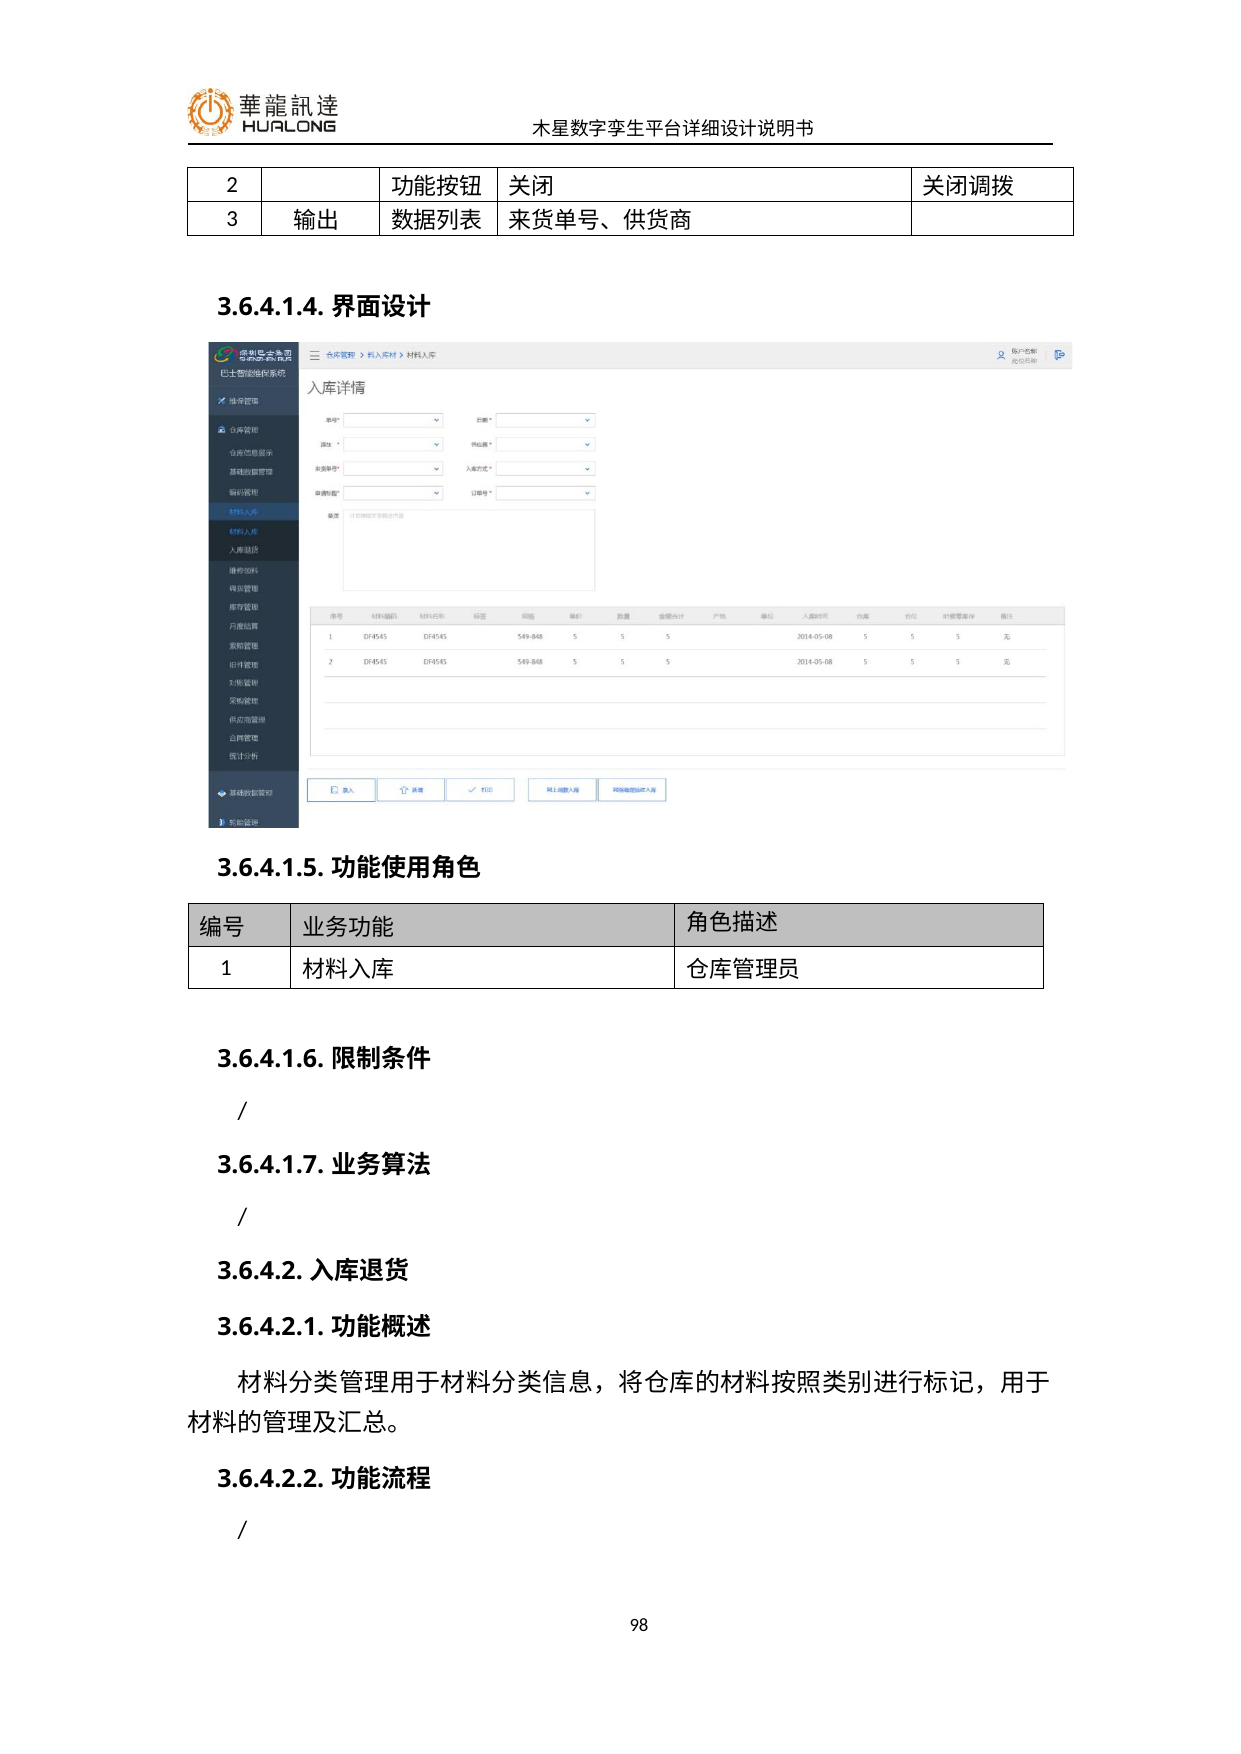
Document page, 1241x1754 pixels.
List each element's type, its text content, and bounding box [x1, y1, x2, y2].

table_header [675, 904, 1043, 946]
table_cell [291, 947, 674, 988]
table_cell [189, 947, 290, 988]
subtitle 入库退货 [217, 1251, 1053, 1287]
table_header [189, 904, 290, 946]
subtitle 功能使用角色 [217, 847, 1053, 883]
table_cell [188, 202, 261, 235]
picture [187, 88, 338, 136]
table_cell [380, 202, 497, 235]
picture [208, 342, 1073, 828]
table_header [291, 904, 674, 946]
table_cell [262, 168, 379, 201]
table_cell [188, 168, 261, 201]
text 材料分类管理用于材料分类信息，将仓库的材料按照类别进行标记，用于材料的管理及汇总。 [187, 1363, 1053, 1439]
subtitle 界面设计 [217, 286, 1053, 322]
subtitle 功能流程 [217, 1458, 1053, 1495]
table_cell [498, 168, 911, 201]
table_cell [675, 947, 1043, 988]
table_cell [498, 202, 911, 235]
text / [187, 1095, 1053, 1125]
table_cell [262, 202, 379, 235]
text / [187, 1201, 1053, 1231]
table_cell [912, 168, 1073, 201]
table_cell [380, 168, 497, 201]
text / [187, 1514, 1053, 1545]
subtitle 功能概述 [217, 1307, 1053, 1343]
subtitle 业务算法 [217, 1145, 1053, 1181]
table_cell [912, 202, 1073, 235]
subtitle 限制条件 [217, 1039, 1053, 1075]
